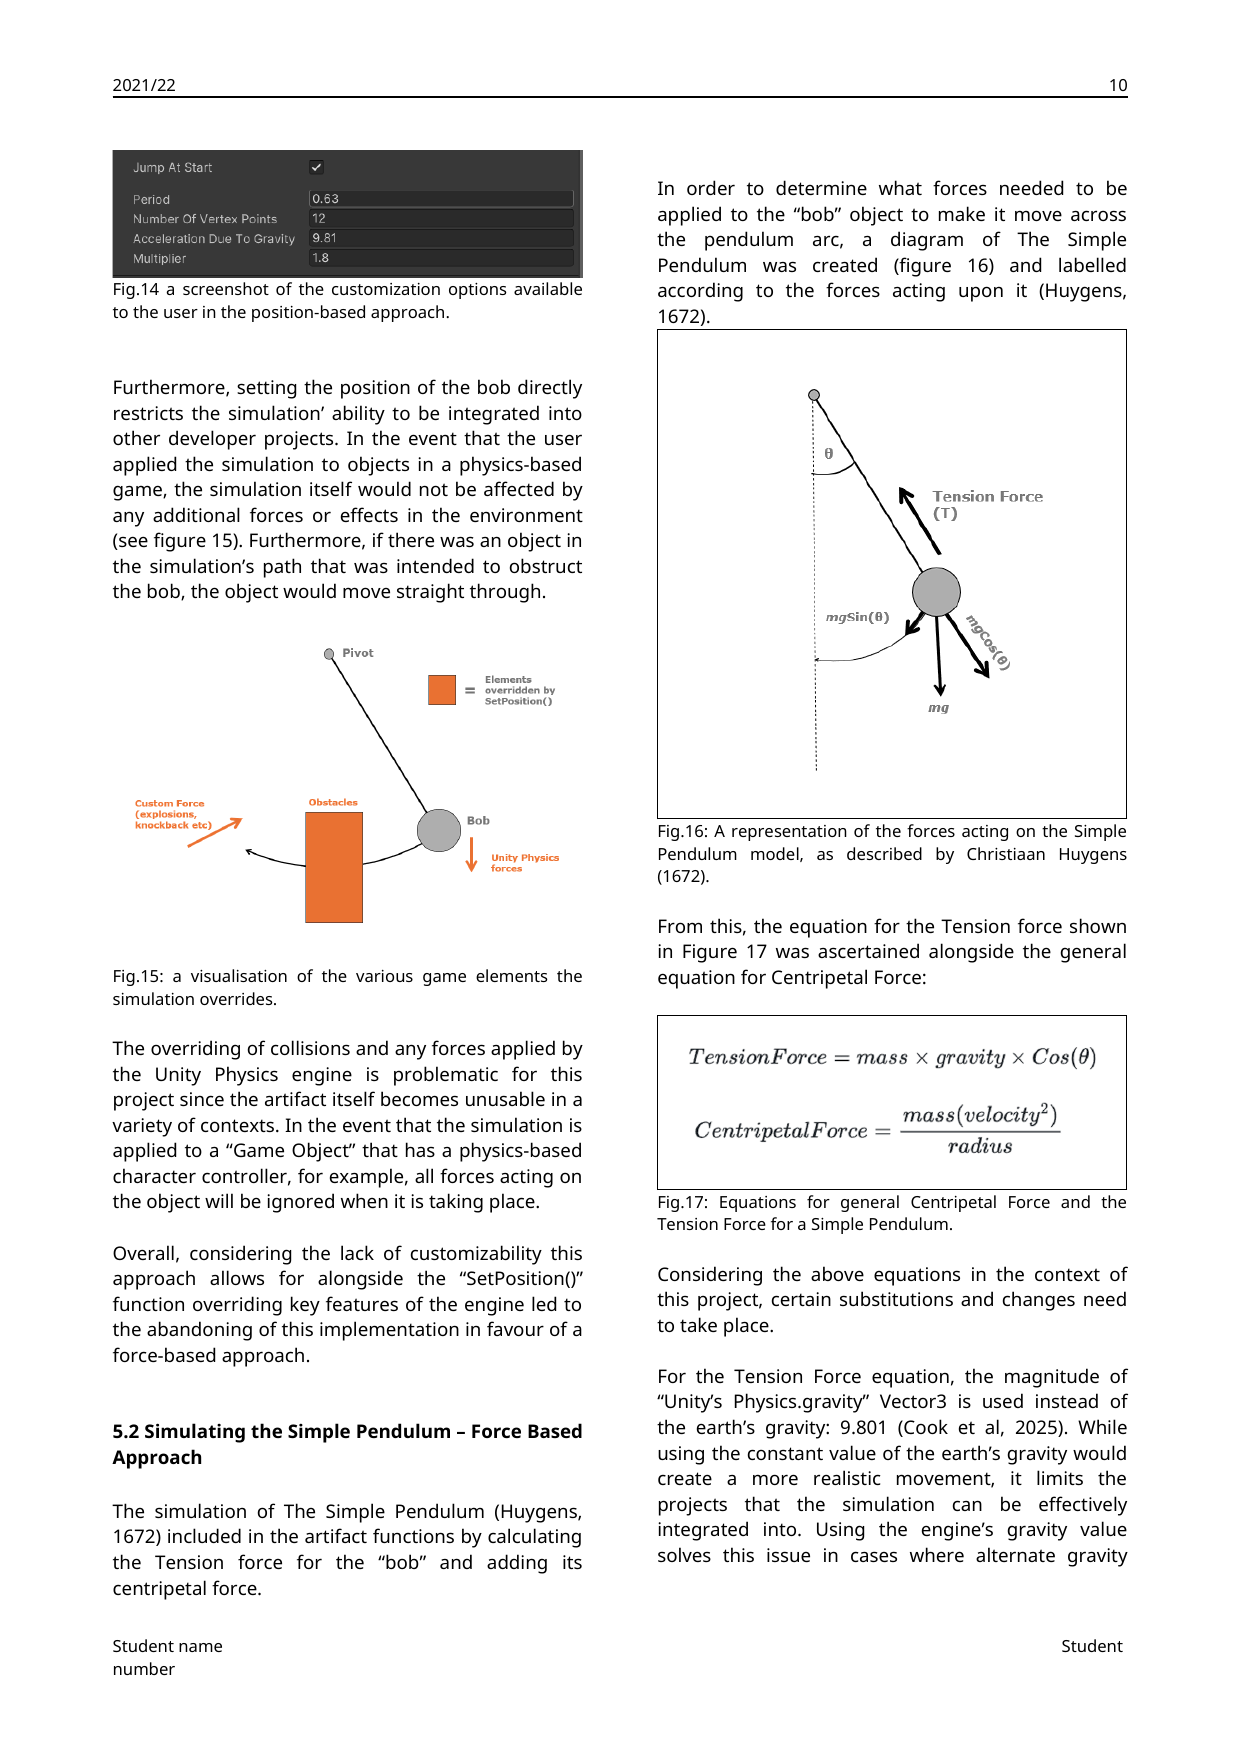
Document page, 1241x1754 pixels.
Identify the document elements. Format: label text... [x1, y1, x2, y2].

picture [112, 604, 583, 965]
text From this, the equation for the Tension force shown in Figure 17 was ascertained alongside the general equation for Centripetal Force: [657, 913, 1128, 990]
text Furthermore, setting the position of the bob directly restricts the simulation’ ability to be integrated into other developer projects. In the event that the user applied the simulation to objects in a physics-based game, the simulation itself would not be affected by any additional forces or effects in the environment (see figure 15). Furthermore, if there was an object in the simulation’s path that was intended to obstruct the bob, the object would move straight through. [112, 374, 583, 604]
text Overall, considering the lack of customizability this approach allows for alongside the “SetPosition()” function overriding key features of the engine led to the abandoning of this implementation in favour of a force-based approach. [112, 1240, 583, 1367]
text Fig.16: A representation of the forces acting on the Simple Pendulum model, as described by Christiaan Huygens (1672). [657, 819, 1128, 888]
picture [658, 1016, 1126, 1189]
picture [112, 150, 583, 278]
text Fig.14 a screenshot of the customization options available to the user in the position-based approach. [112, 278, 583, 323]
text The simulation of The Simple Pendulum (Huygens, 1672) included in the artifact functions by calculating the Tension force for the “bob” and adding its centripetal force. [112, 1498, 583, 1600]
text 5.2 Simulating the Simple Pendulum – Force Based Approach [112, 1418, 583, 1469]
text Fig.17: Equations for general Centripetal Force and the Tension Force for a Simple Pendulum. [657, 1190, 1128, 1236]
text In order to determine what forces needed to be applied to the “bob” object to make it move across the pendulum arc, a diagram of The Simple Pendulum was created (figure 16) and labelled according to the forces acting upon it (Huygens, 1672). [657, 176, 1128, 329]
picture [658, 330, 1126, 818]
text Fig.15: a visualisation of the various game elements the simulation overrides. [112, 965, 583, 1010]
text The overriding of collisions and any forces applied by the Unity Physics engine is problematic for this project since the artifact itself becomes unusable in a variety of contexts. In the event that the simulation is applied to a “Game Object” that has a physics-based character controller, for example, all forces acting on the object will be ignored when it is taking place. [112, 1036, 583, 1214]
text Considering the above equations in the context of this project, certain substitutions and changes need to take place. [657, 1261, 1128, 1338]
